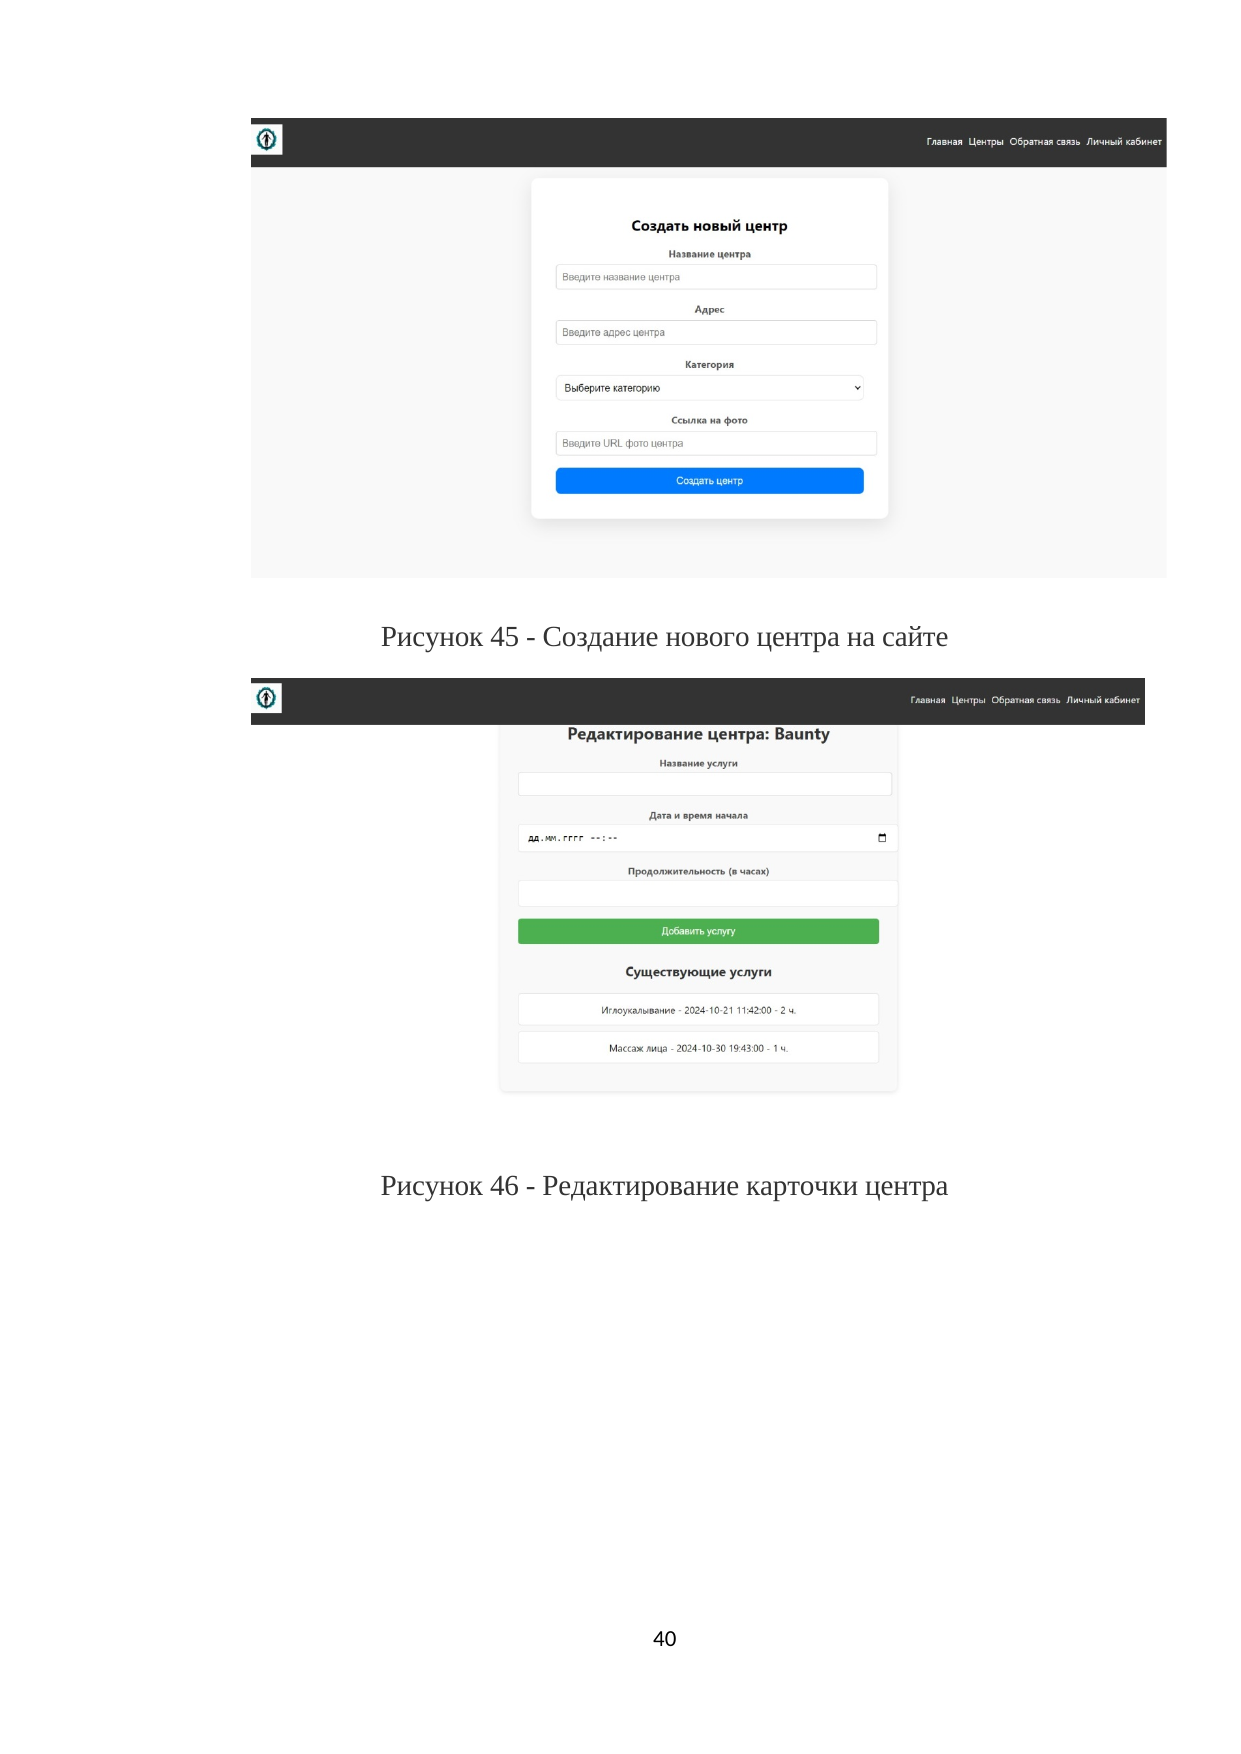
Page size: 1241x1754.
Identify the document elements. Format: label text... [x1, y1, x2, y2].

list Рисунок 45 - Создание нового центра на сайте [177, 619, 1152, 653]
picture [251, 118, 1167, 578]
list Рисунок 46 - Редактирование карточки центра [177, 1168, 1152, 1202]
picture [251, 678, 1145, 1127]
